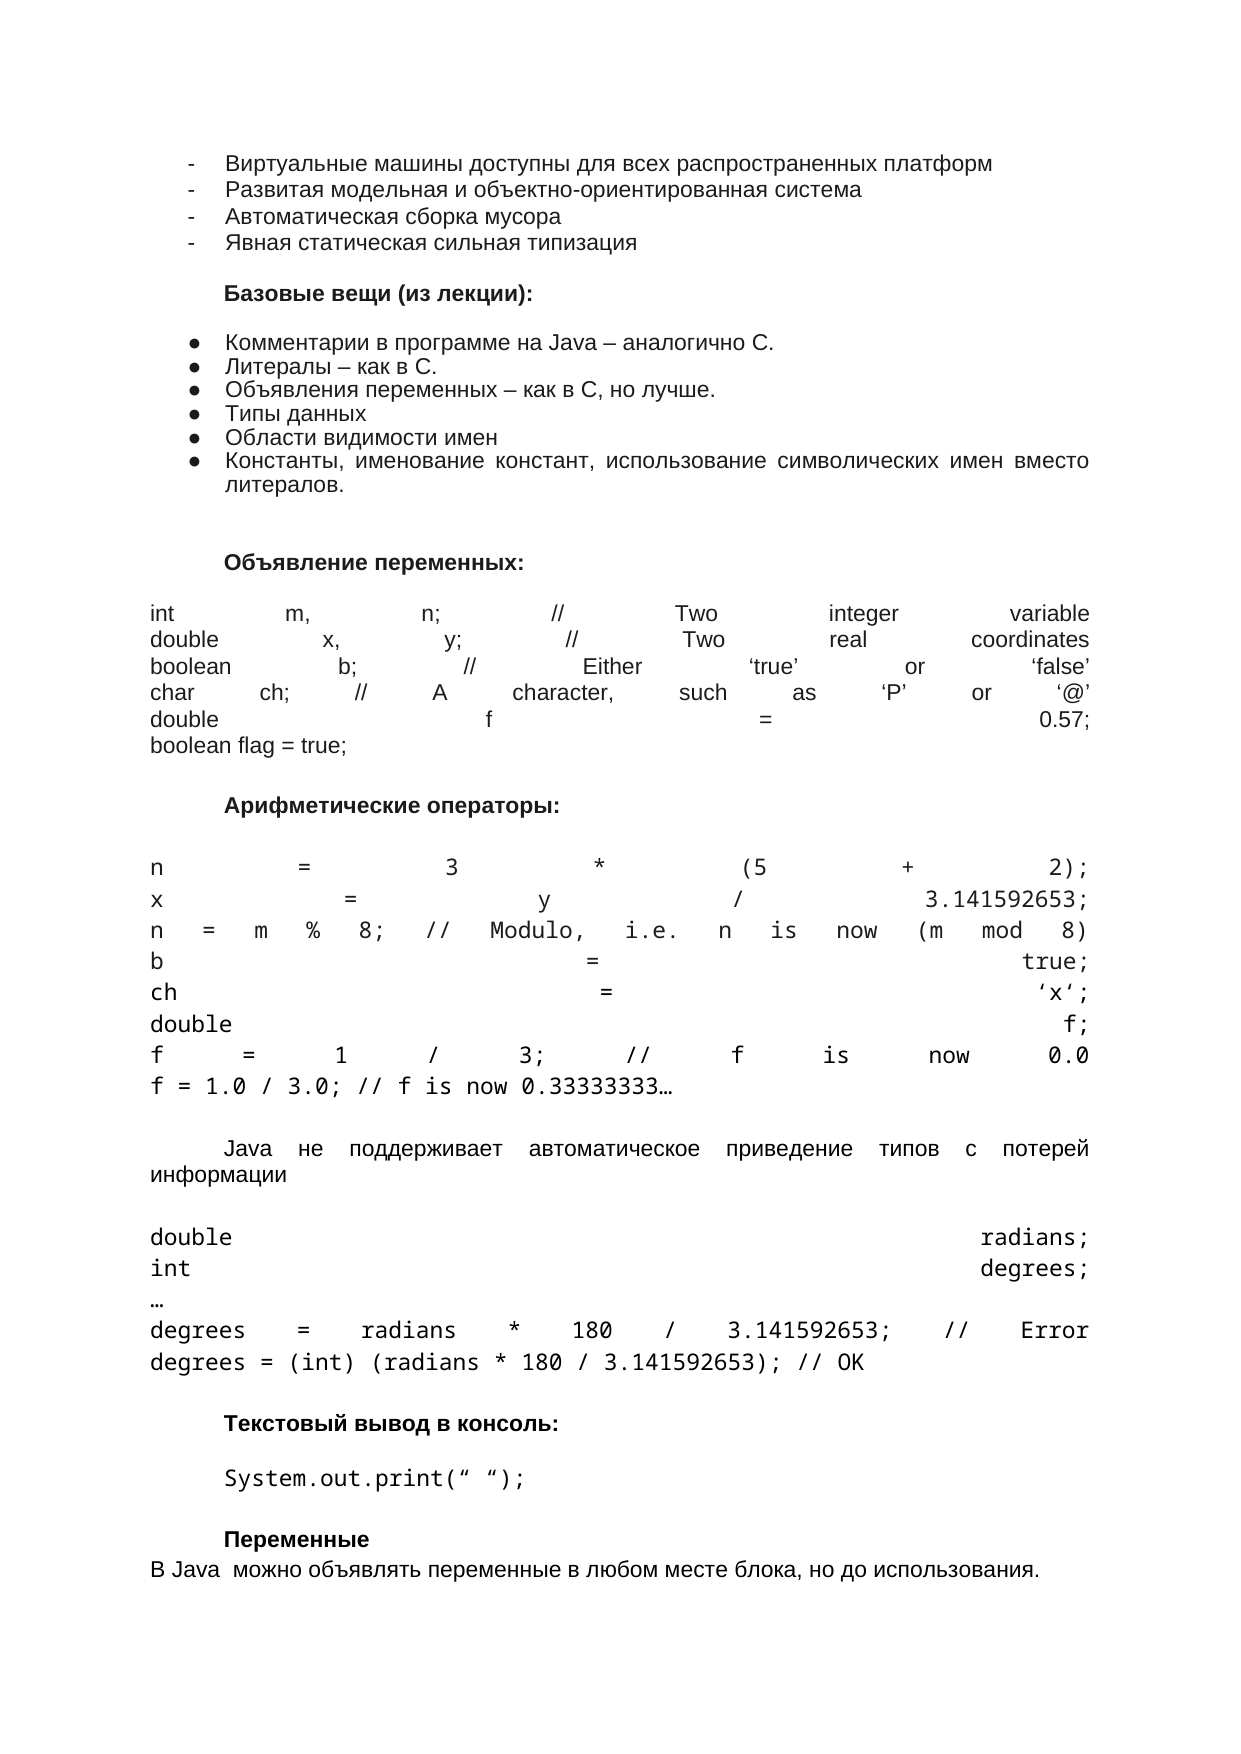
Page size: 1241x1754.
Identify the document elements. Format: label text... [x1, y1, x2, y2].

list Константы, именование констант, использование символических имен вместо литералов. [187, 450, 1090, 497]
text Базовые вещи (из лекции): [150, 280, 1090, 307]
text Переменные В Java можно объявлять переменные в любом месте блока, но до использования. [150, 1526, 1090, 1583]
text n = 3 * (5 + 2); x = y / 3.141592653; n = m % 8; // Modulo, i.e. n is now (m mod 8) b = true; ch = ‘x‘; double f; f = 1 / 3; // f is now 0.0 f = 1.0 / 3.0; // f is now 0.33333333… [150, 851, 1090, 1101]
text Java не поддерживает автоматическое приведение типов с потерей информации [150, 1134, 1090, 1187]
list Виртуальные машины доступны для всех распространенных платформ [187, 150, 1090, 176]
text Арифметические операторы: [150, 792, 1090, 818]
text Текстовый вывод в консоль: [150, 1410, 1090, 1437]
list Явная статическая сильная типизация [187, 229, 1090, 255]
list Автоматическая сборка мусора [187, 203, 1090, 229]
text int m, n; // Two integer variable double x, y; // Two real coordinates boolean b; // Either ‘true’ or ‘false’ char ch; // A character, such as ‘P’ or ‘@’ double f = 0.57; boolean flag = true; [150, 600, 1090, 758]
text System.out.print(“ “); [150, 1462, 1090, 1493]
list Объявления переменных – как в С, но лучше. [187, 379, 1090, 403]
list Области видимости имен [187, 426, 1090, 450]
list Комментарии в программе на Java – аналогично С. [187, 332, 1090, 355]
text double radians; int degrees; … degrees = radians * 180 / 3.141592653; // Error degrees = (int) (radians * 180 / 3.141592653); // OK [150, 1221, 1090, 1377]
list Типы данных [187, 403, 1090, 426]
list Литералы – как в С. [187, 355, 1090, 379]
list Развитая модельная и объектно-ориентированная система [187, 176, 1090, 203]
text Объявление переменных: [150, 549, 1090, 575]
